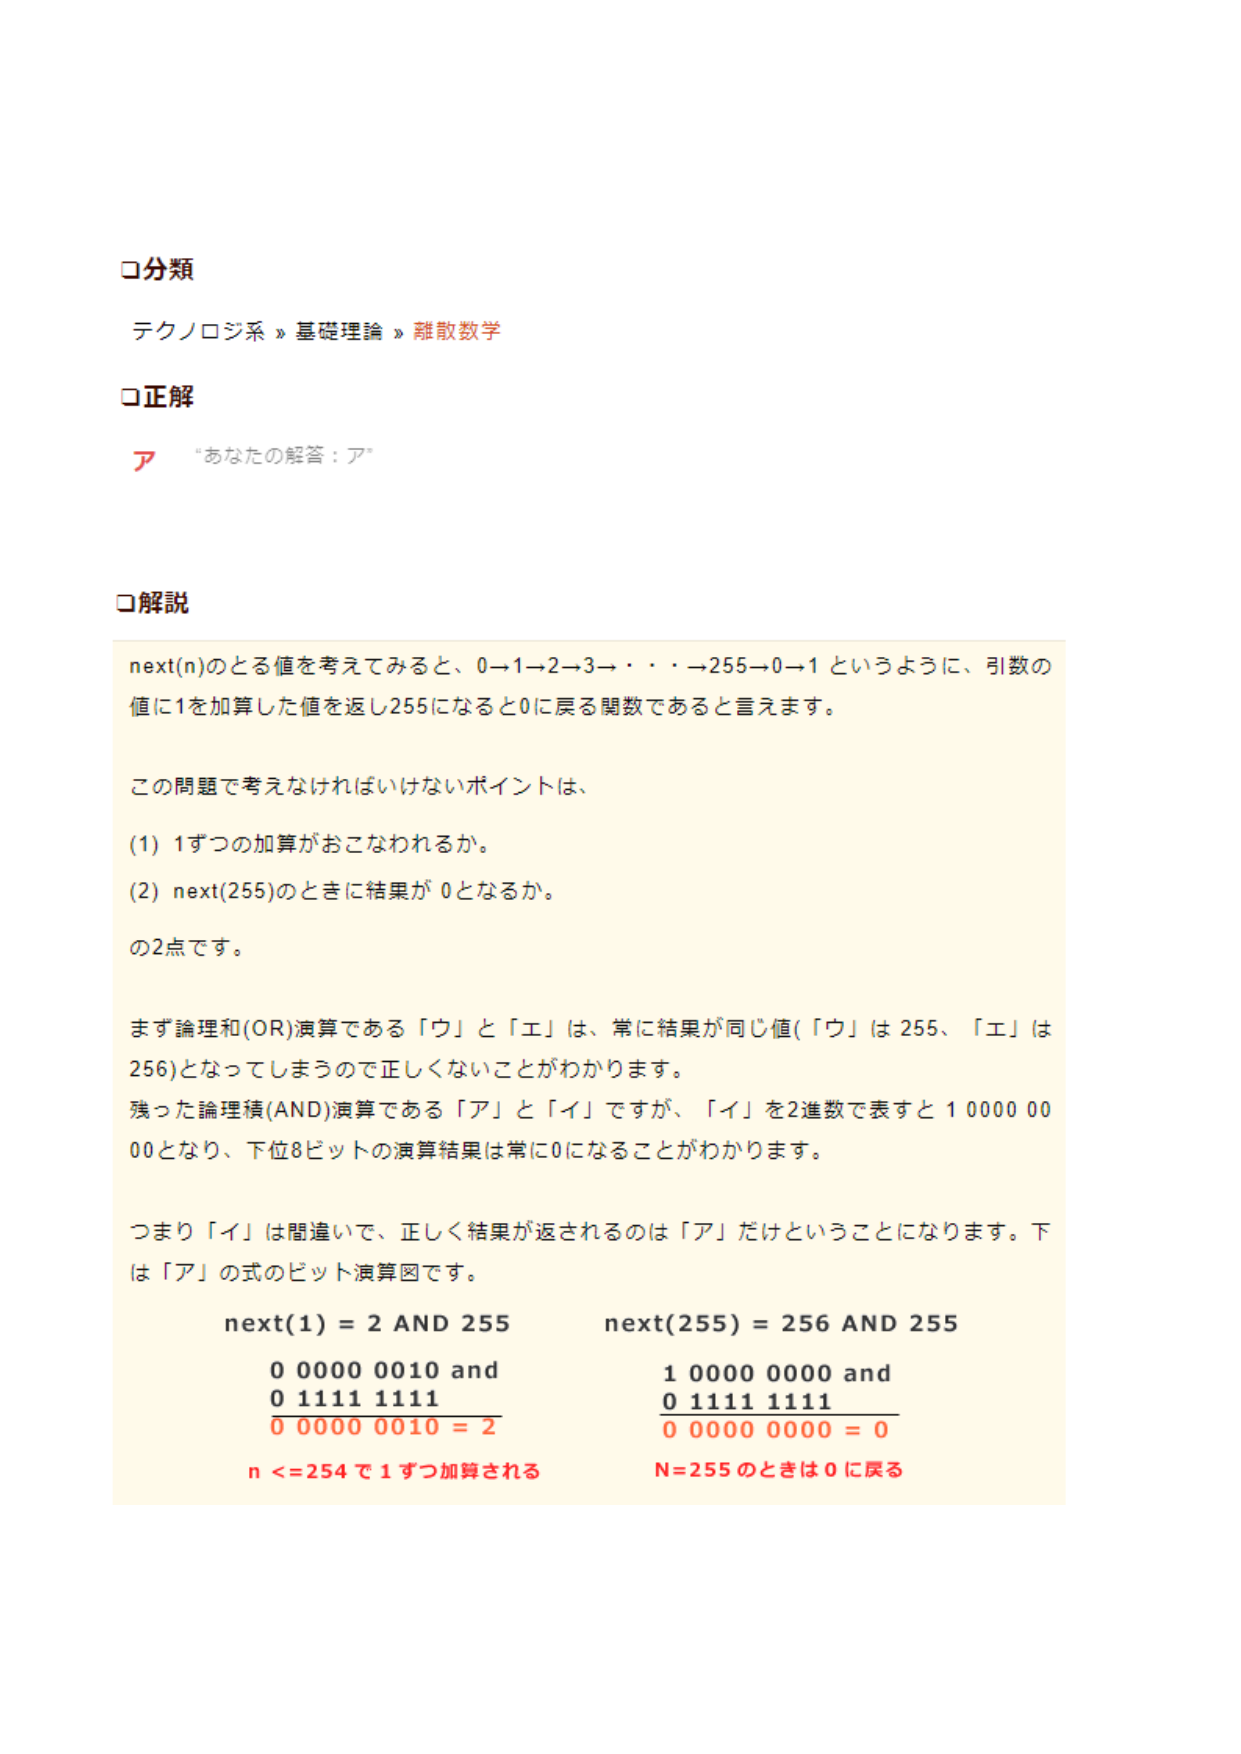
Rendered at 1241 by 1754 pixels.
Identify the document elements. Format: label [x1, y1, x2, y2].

picture [112, 233, 833, 494]
picture [112, 570, 1066, 1505]
